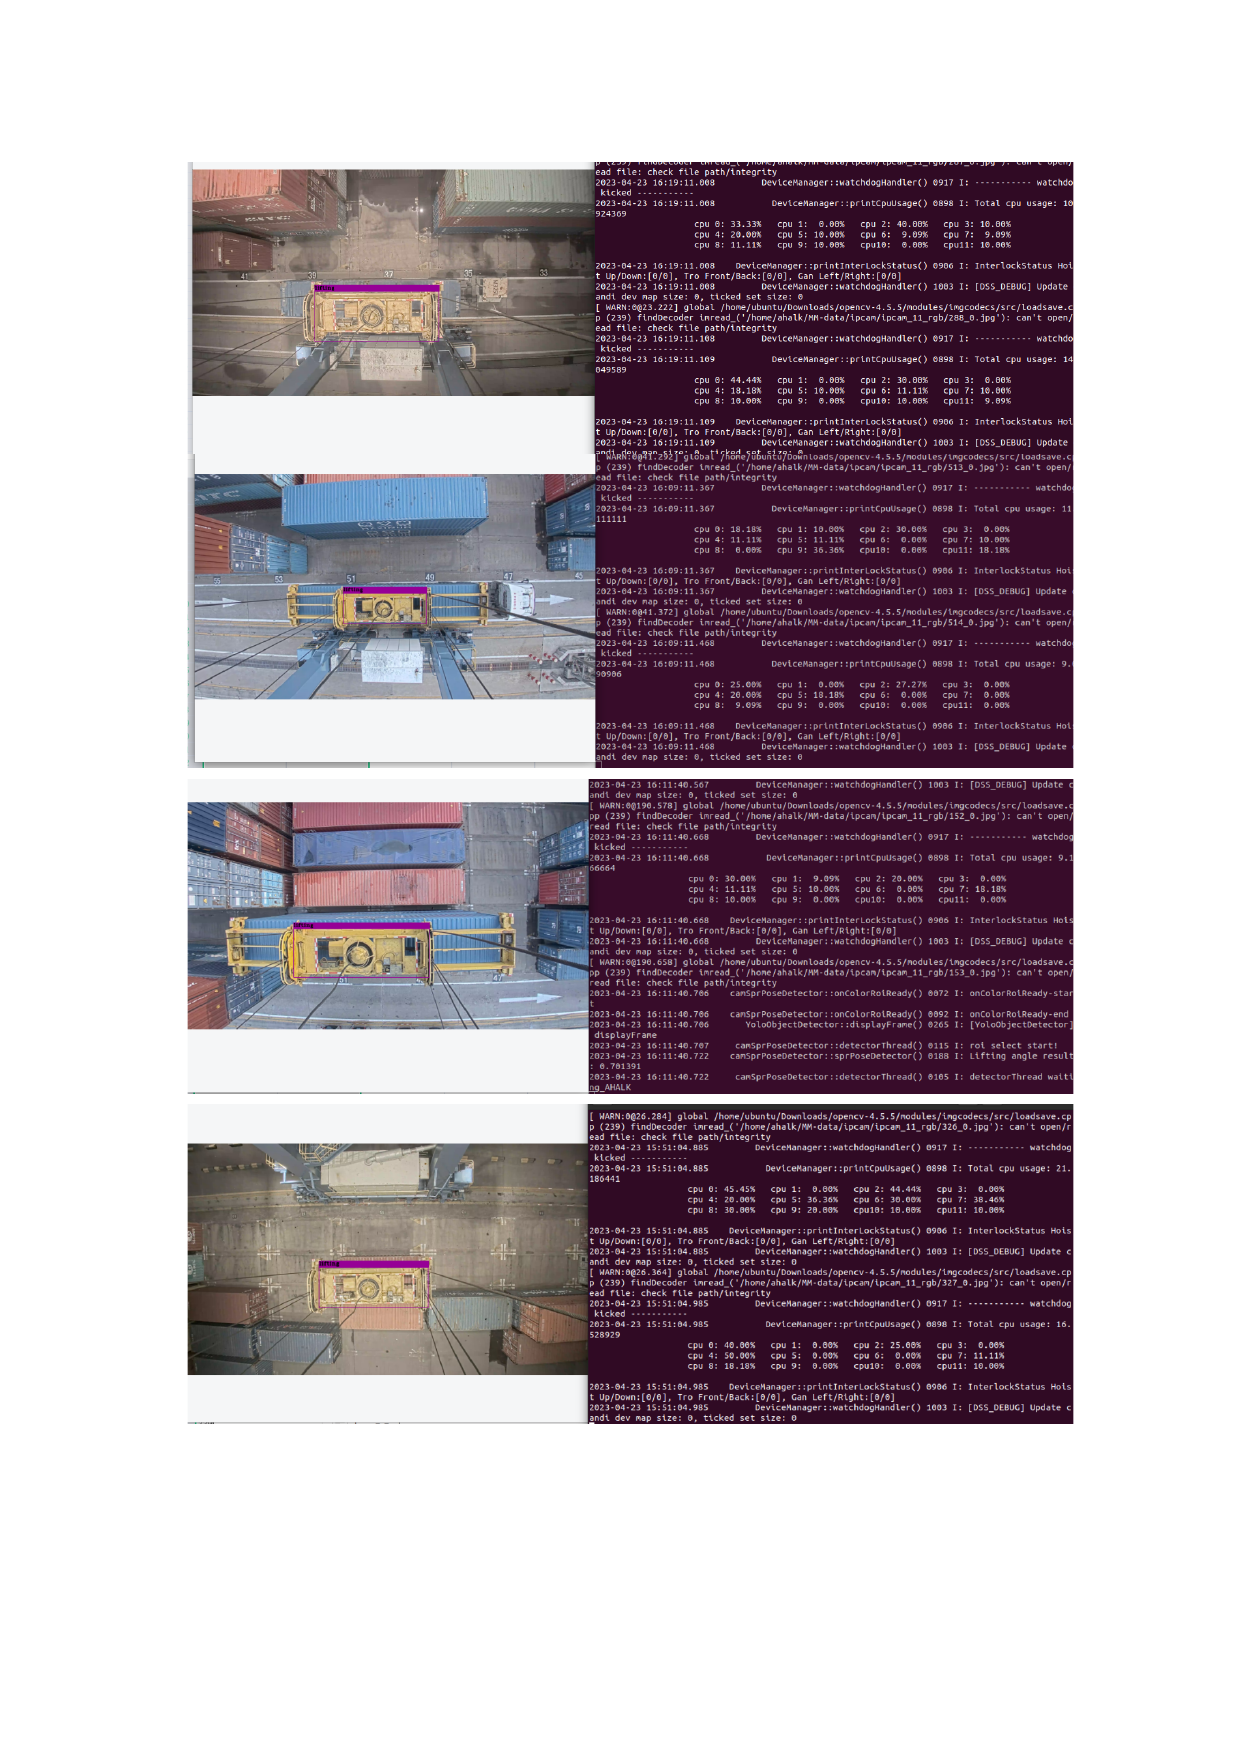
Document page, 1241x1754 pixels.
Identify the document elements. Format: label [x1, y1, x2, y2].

picture [187, 1104, 1074, 1424]
picture [187, 779, 1074, 1094]
picture [187, 162, 1074, 768]
